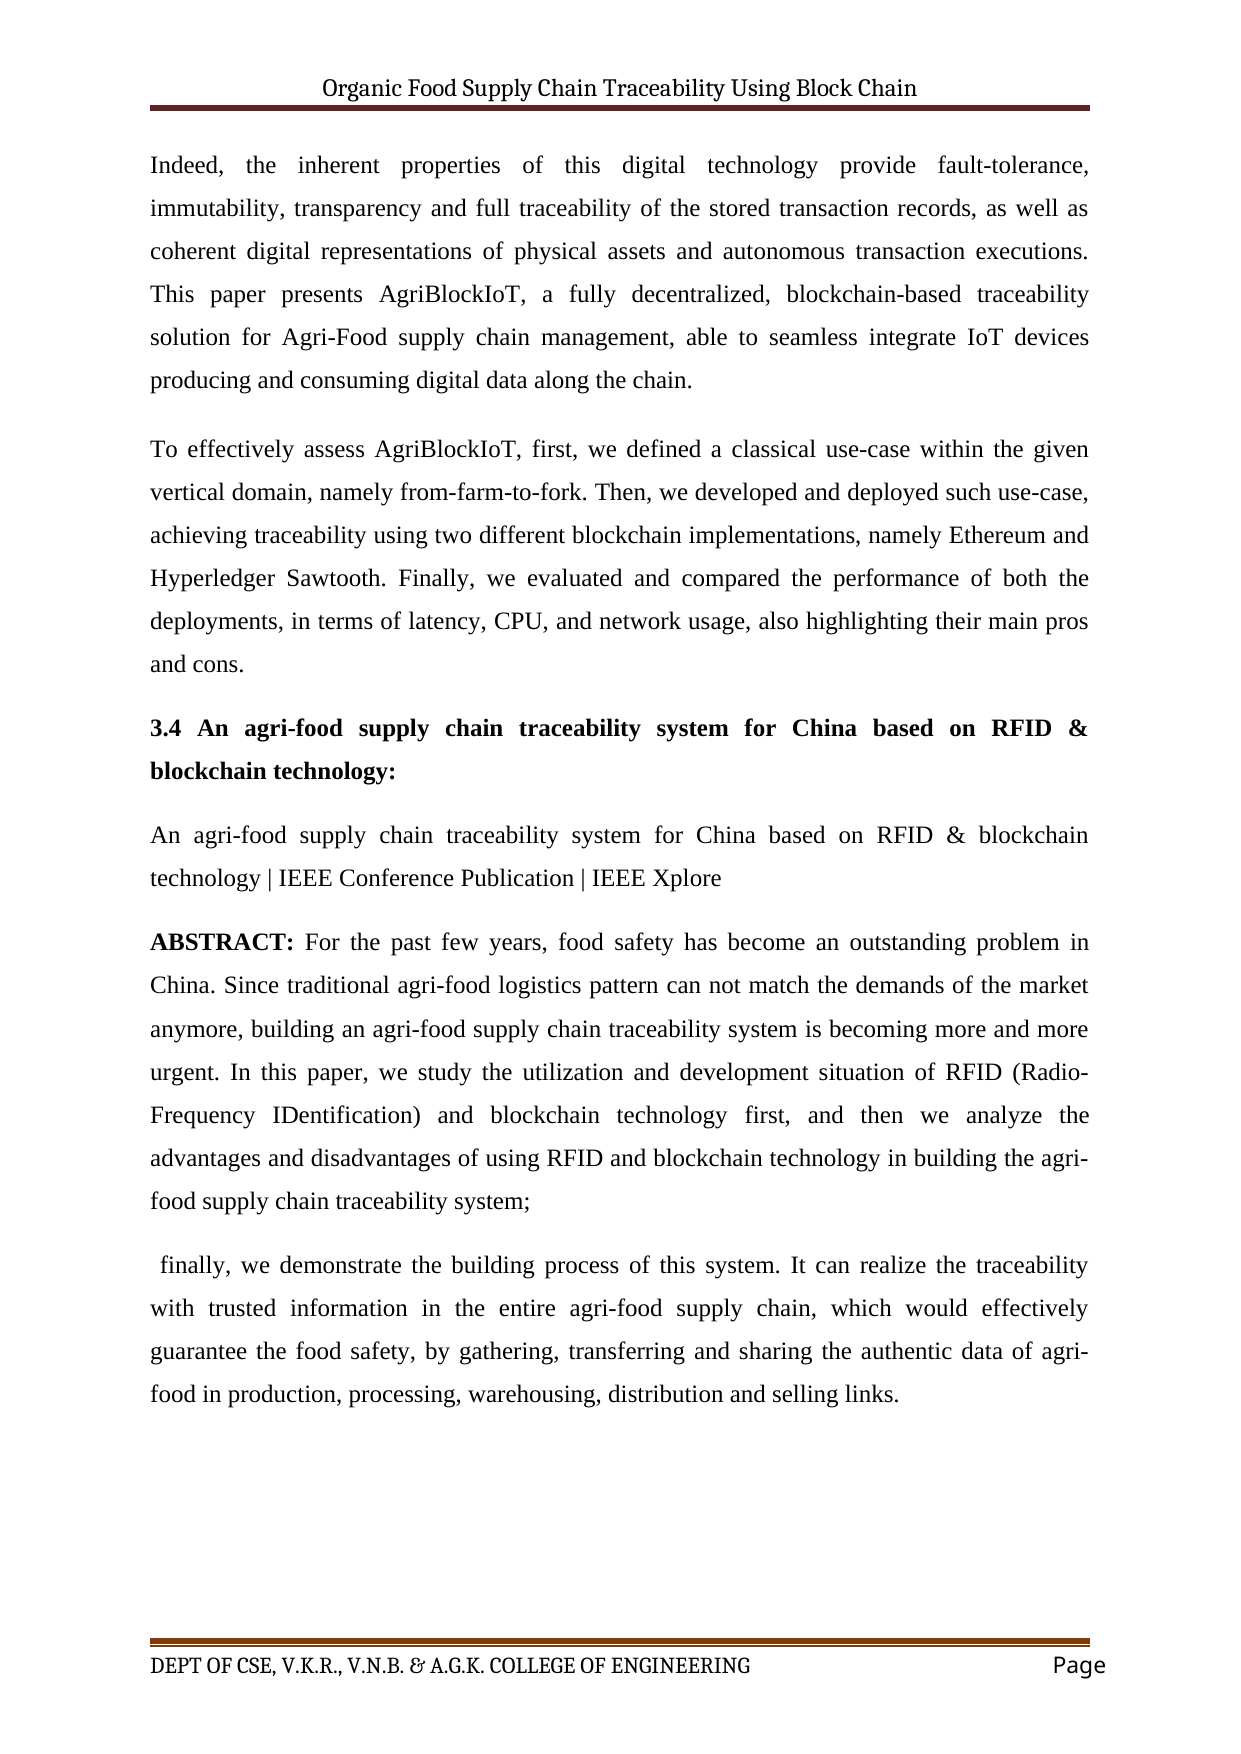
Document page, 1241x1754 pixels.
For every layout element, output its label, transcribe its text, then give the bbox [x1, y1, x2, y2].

text ABSTRACT: For the past few years, food safety has become an outstanding problem in China. Since traditional agri-food logistics pattern can not match the demands of the market anymore, building an agri-food supply chain traceability system is becoming more and more urgent. In this paper, we study the utilization and development situation of RFID (Radio-Frequency IDentification) and blockchain technology first, and then we analyze the advantages and disadvantages of using RFID and blockchain technology in building the agri-food supply chain traceability system; [150, 927, 1090, 1215]
text finally, we demonstrate the building process of this system. It can realize the traceability with trusted information in the entire agri-food supply chain, which would effectively guarantee the food safety, by gathering, transferring and sharing the authentic data of agri-food in production, processing, warehousing, distribution and selling links. [150, 1250, 1090, 1408]
text 3.4 An agri-food supply chain traceability system for China based on RFID & blockchain technology: [150, 713, 1090, 785]
text An agri-food supply chain traceability system for China based on RFID & blockchain technology | IEEE Conference Publication | IEEE Xplore [150, 820, 1090, 892]
text Indeed, the inherent properties of this digital technology provide fault-tolerance, immutability, transparency and full traceability of the stored transaction records, as well as coherent digital representations of physical assets and autonomous transaction executions. This paper presents AgriBlockIoT, a fully decentralized, blockchain-based traceability solution for Agri-Food supply chain management, able to seamless integrate IoT devices producing and consuming digital data along the chain. [150, 150, 1090, 394]
text To effectively assess AgriBlockIoT, first, we defined a classical use-case within the given vertical domain, namely from-farm-to-fork. Then, we developed and deployed such use-case, achieving traceability using two different blockchain implementations, namely Ethereum and Hyperledger Sawtooth. Finally, we evaluated and compared the performance of both the deployments, in terms of latency, CPU, and network usage, also highlighting their main pros and cons. [150, 434, 1090, 678]
